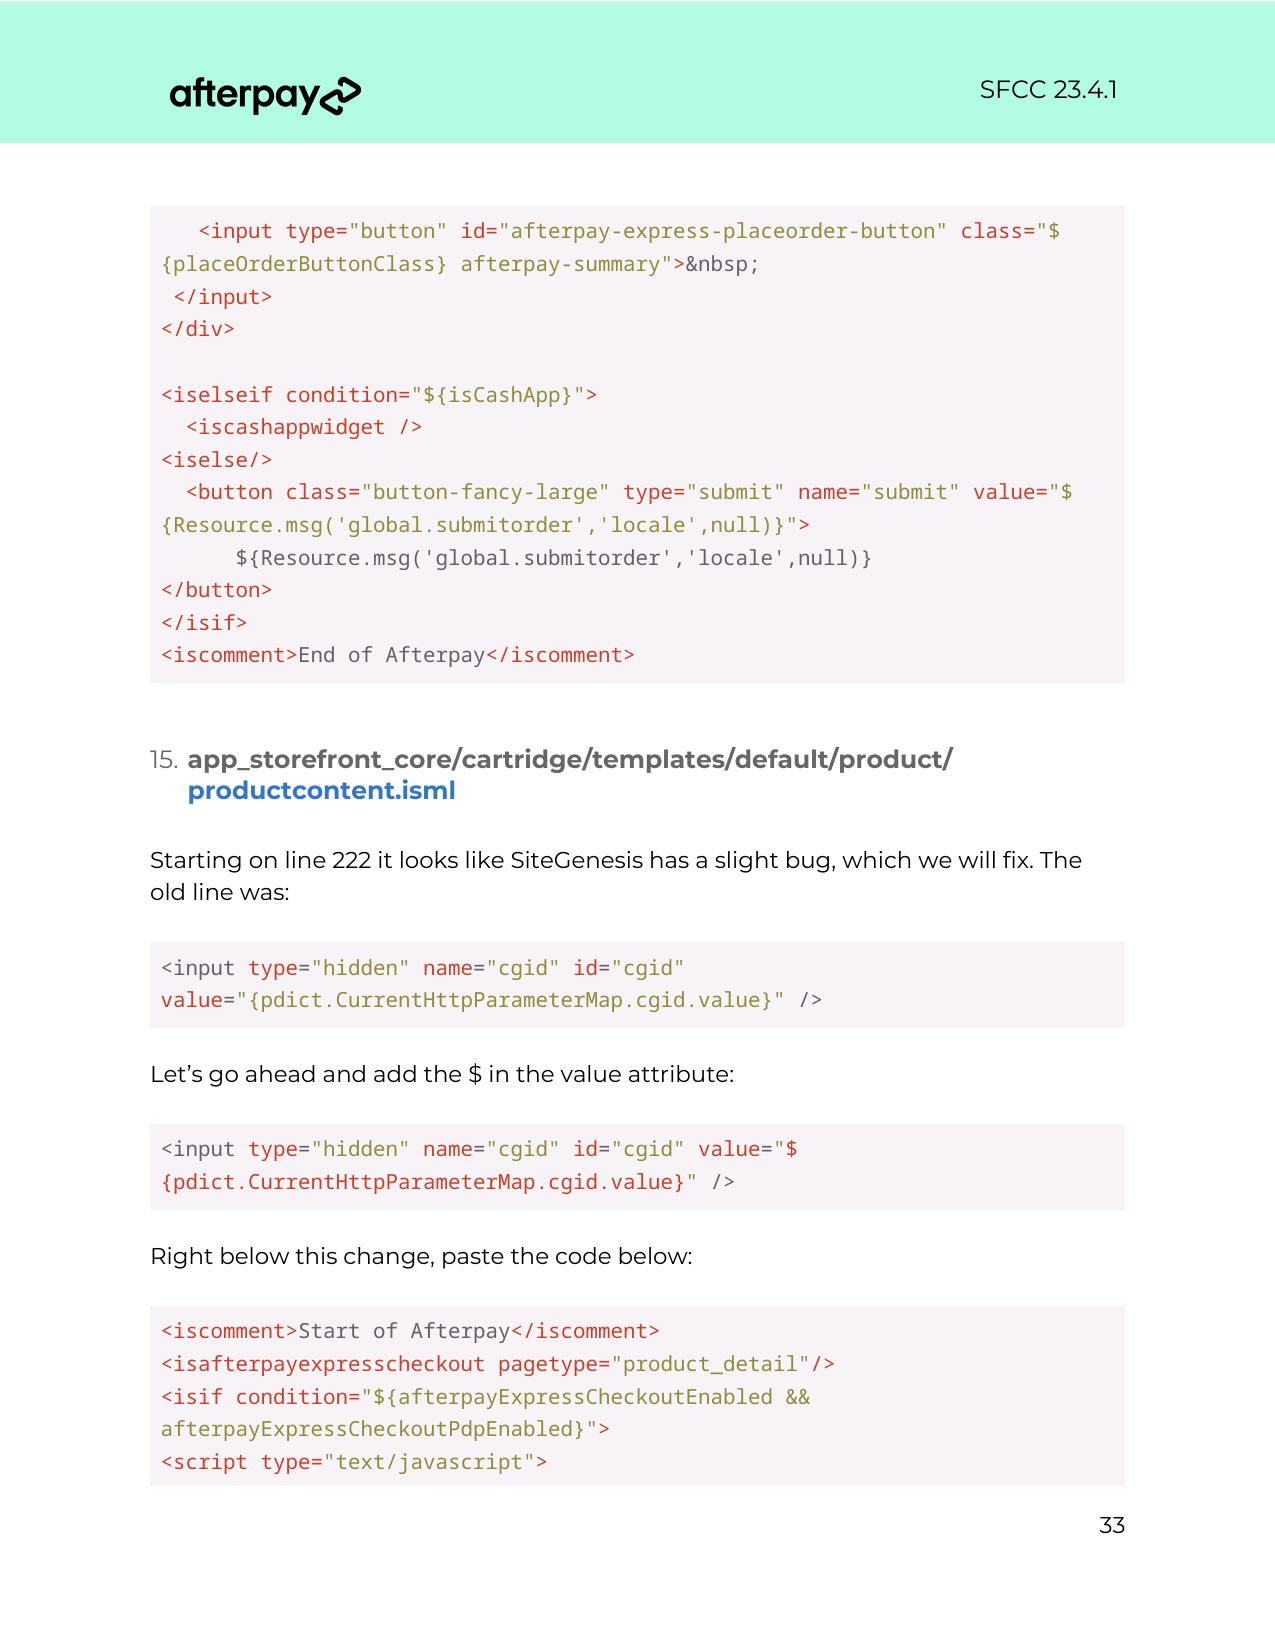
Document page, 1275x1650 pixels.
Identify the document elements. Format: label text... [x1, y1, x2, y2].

text Right below this change, paste the code below: [150, 1242, 1125, 1270]
table_header <input type="hidden" name="cgid" id="cgid" value="${pdict.CurrentHttpParameterMap.cgid.value}" /> [150, 1124, 1125, 1210]
subtitle app_storefront_core/cartridge/templates/default/product/productcontent.isml [150, 744, 1125, 806]
picture [134, 48, 397, 144]
table_header <input type="hidden" name="cgid" id="cgid" value="{pdict.CurrentHttpParameterMap.cgid.value}" /> [150, 942, 1125, 1028]
text Let’s go ahead and add the $ in the value attribute: [150, 1060, 1125, 1088]
text Starting on line 222 it looks like SiteGenesis has a slight bug, which we will fix. The old line was: [150, 846, 1125, 906]
